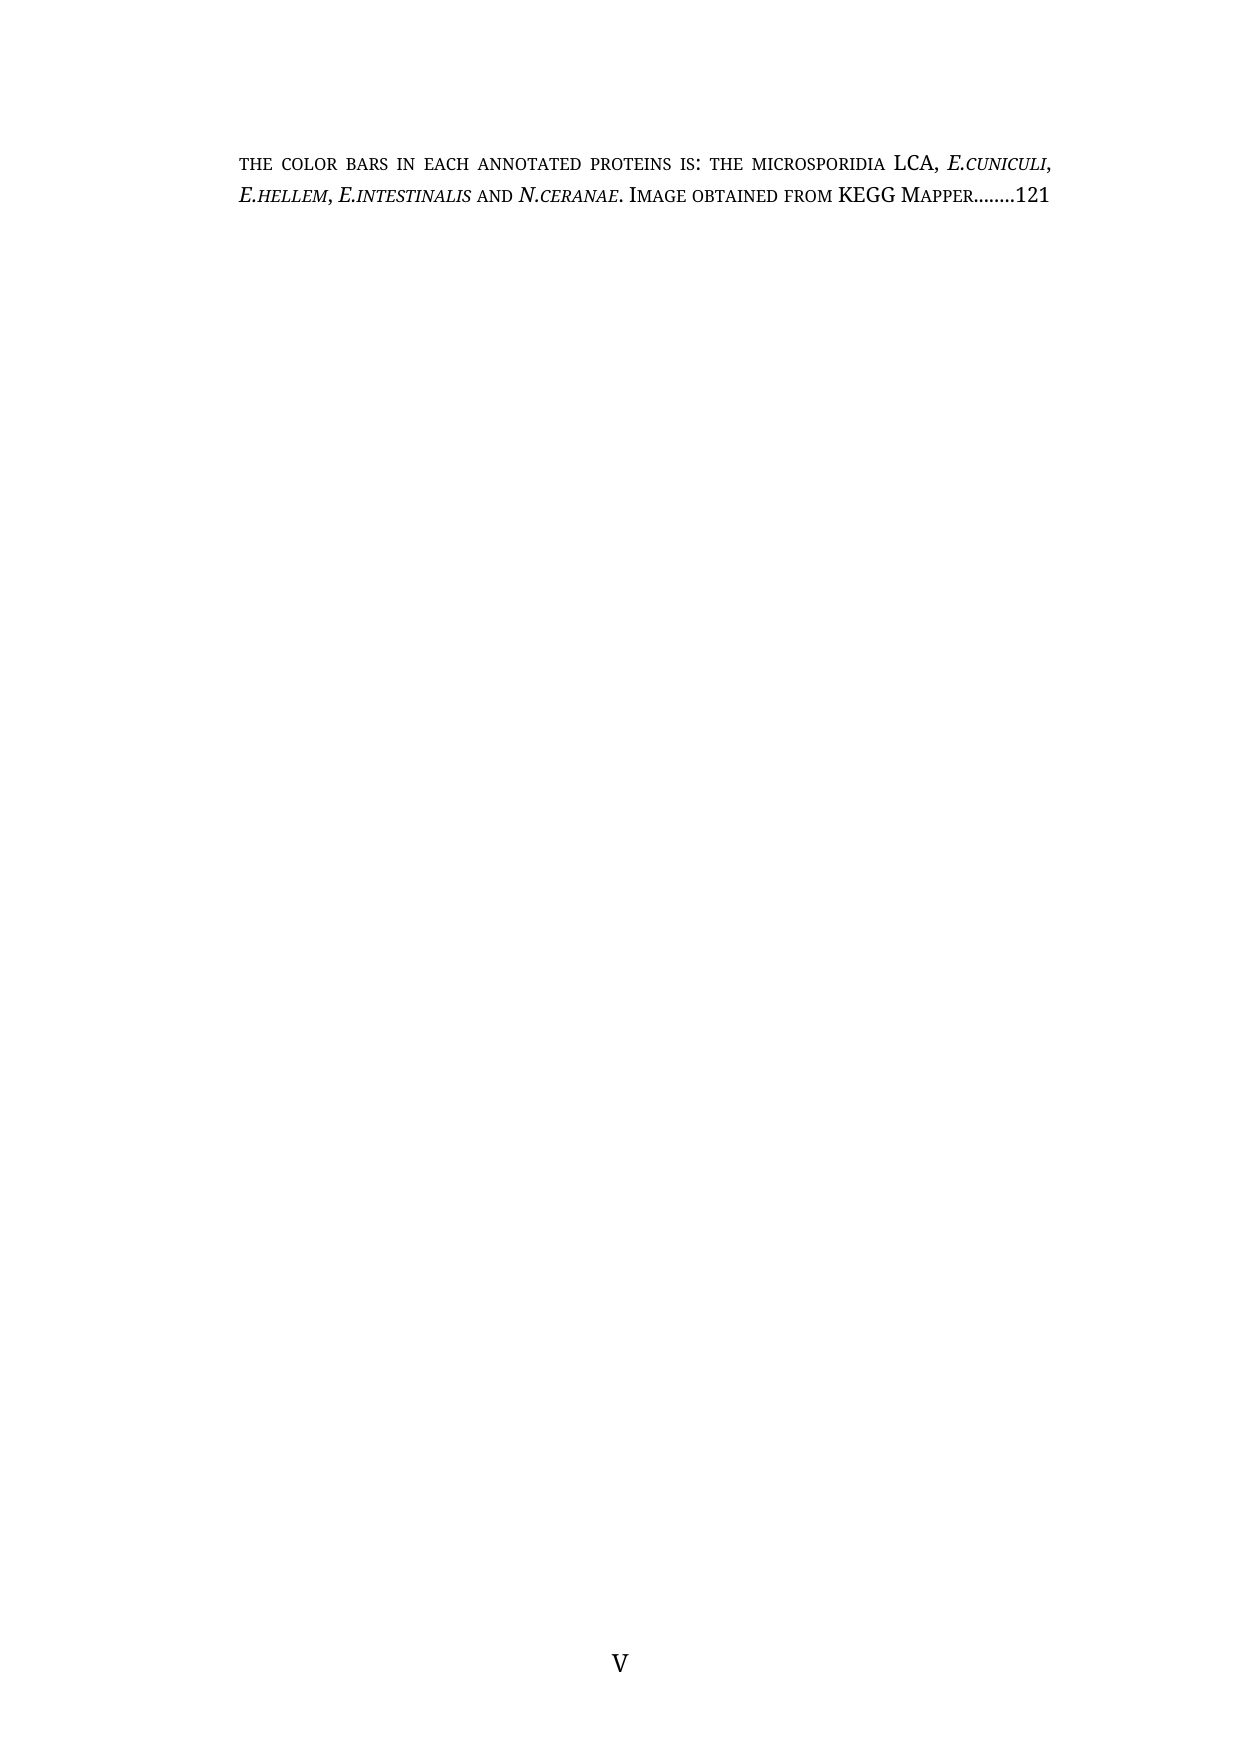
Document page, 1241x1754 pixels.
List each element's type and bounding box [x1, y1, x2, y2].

text [189, 148, 1051, 209]
